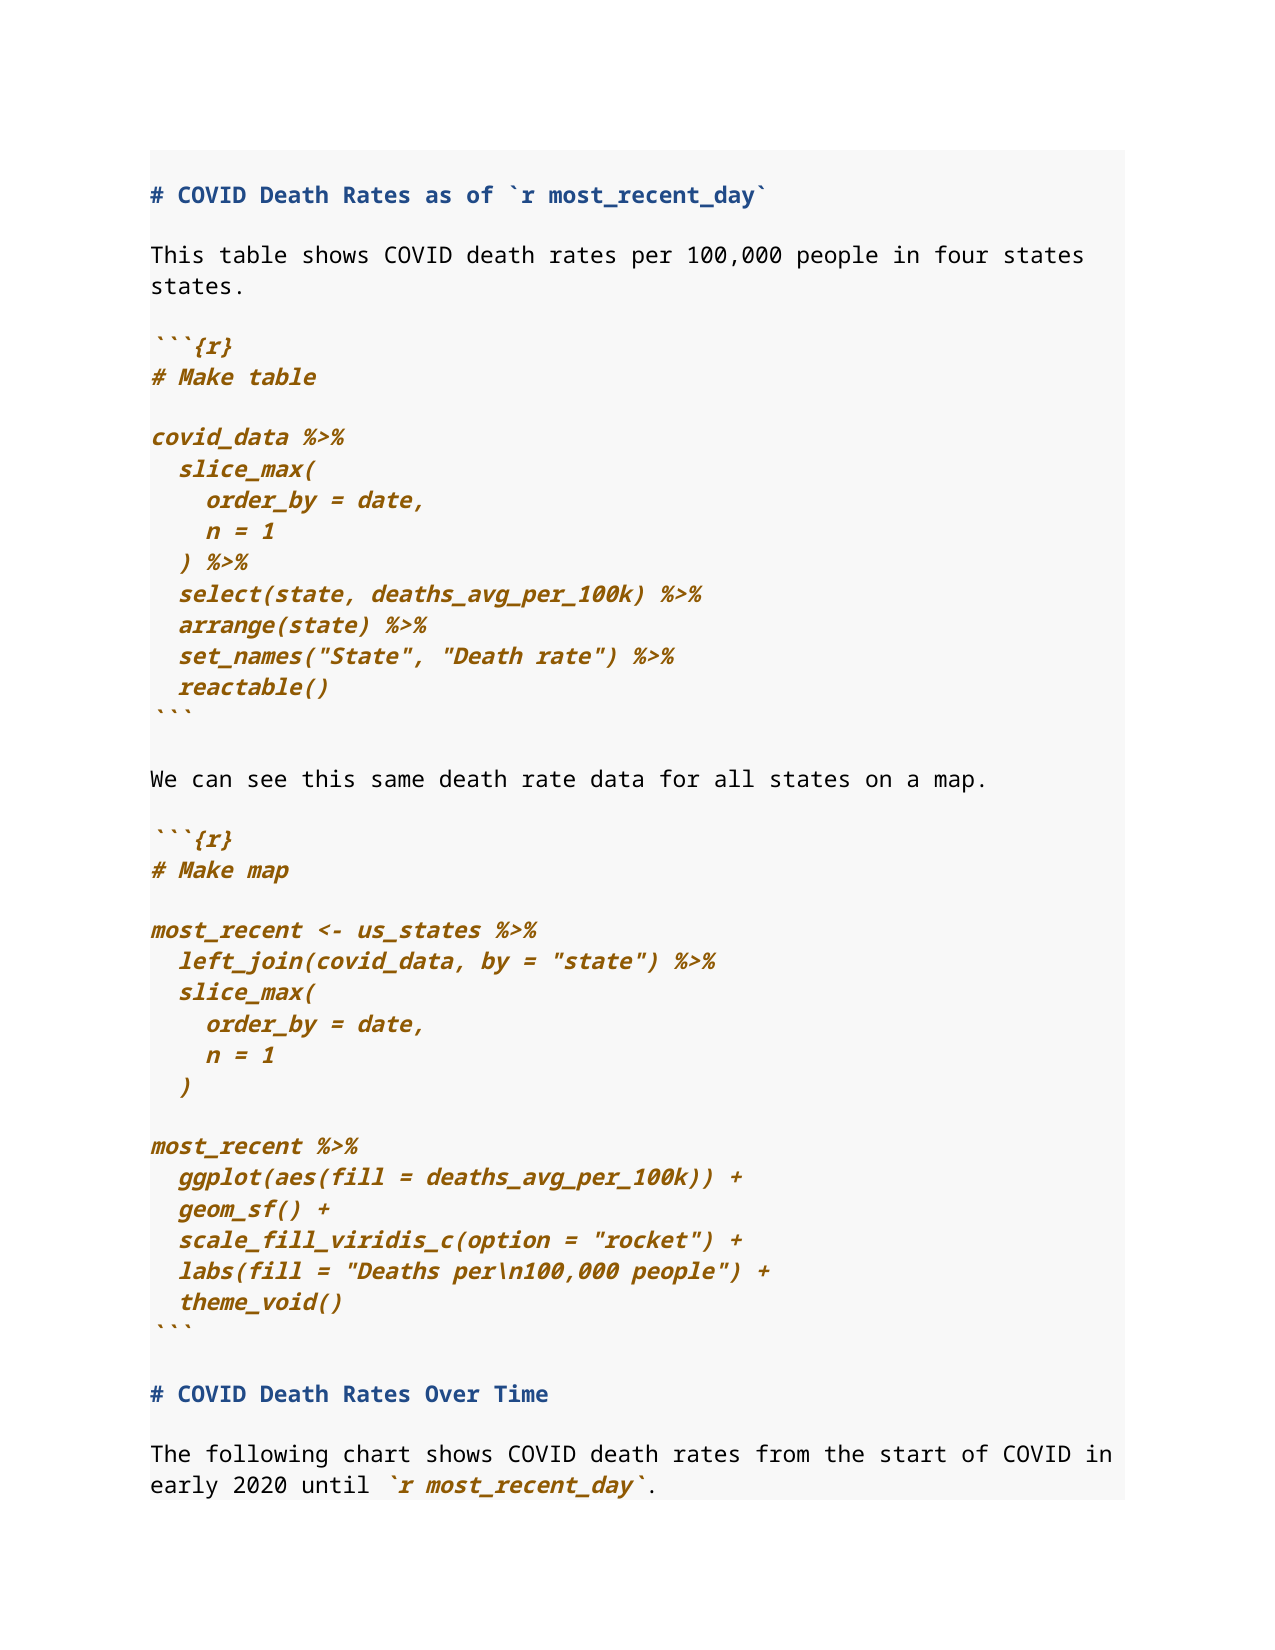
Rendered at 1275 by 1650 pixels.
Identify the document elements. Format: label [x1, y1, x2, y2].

text [150, 150, 1125, 1500]
